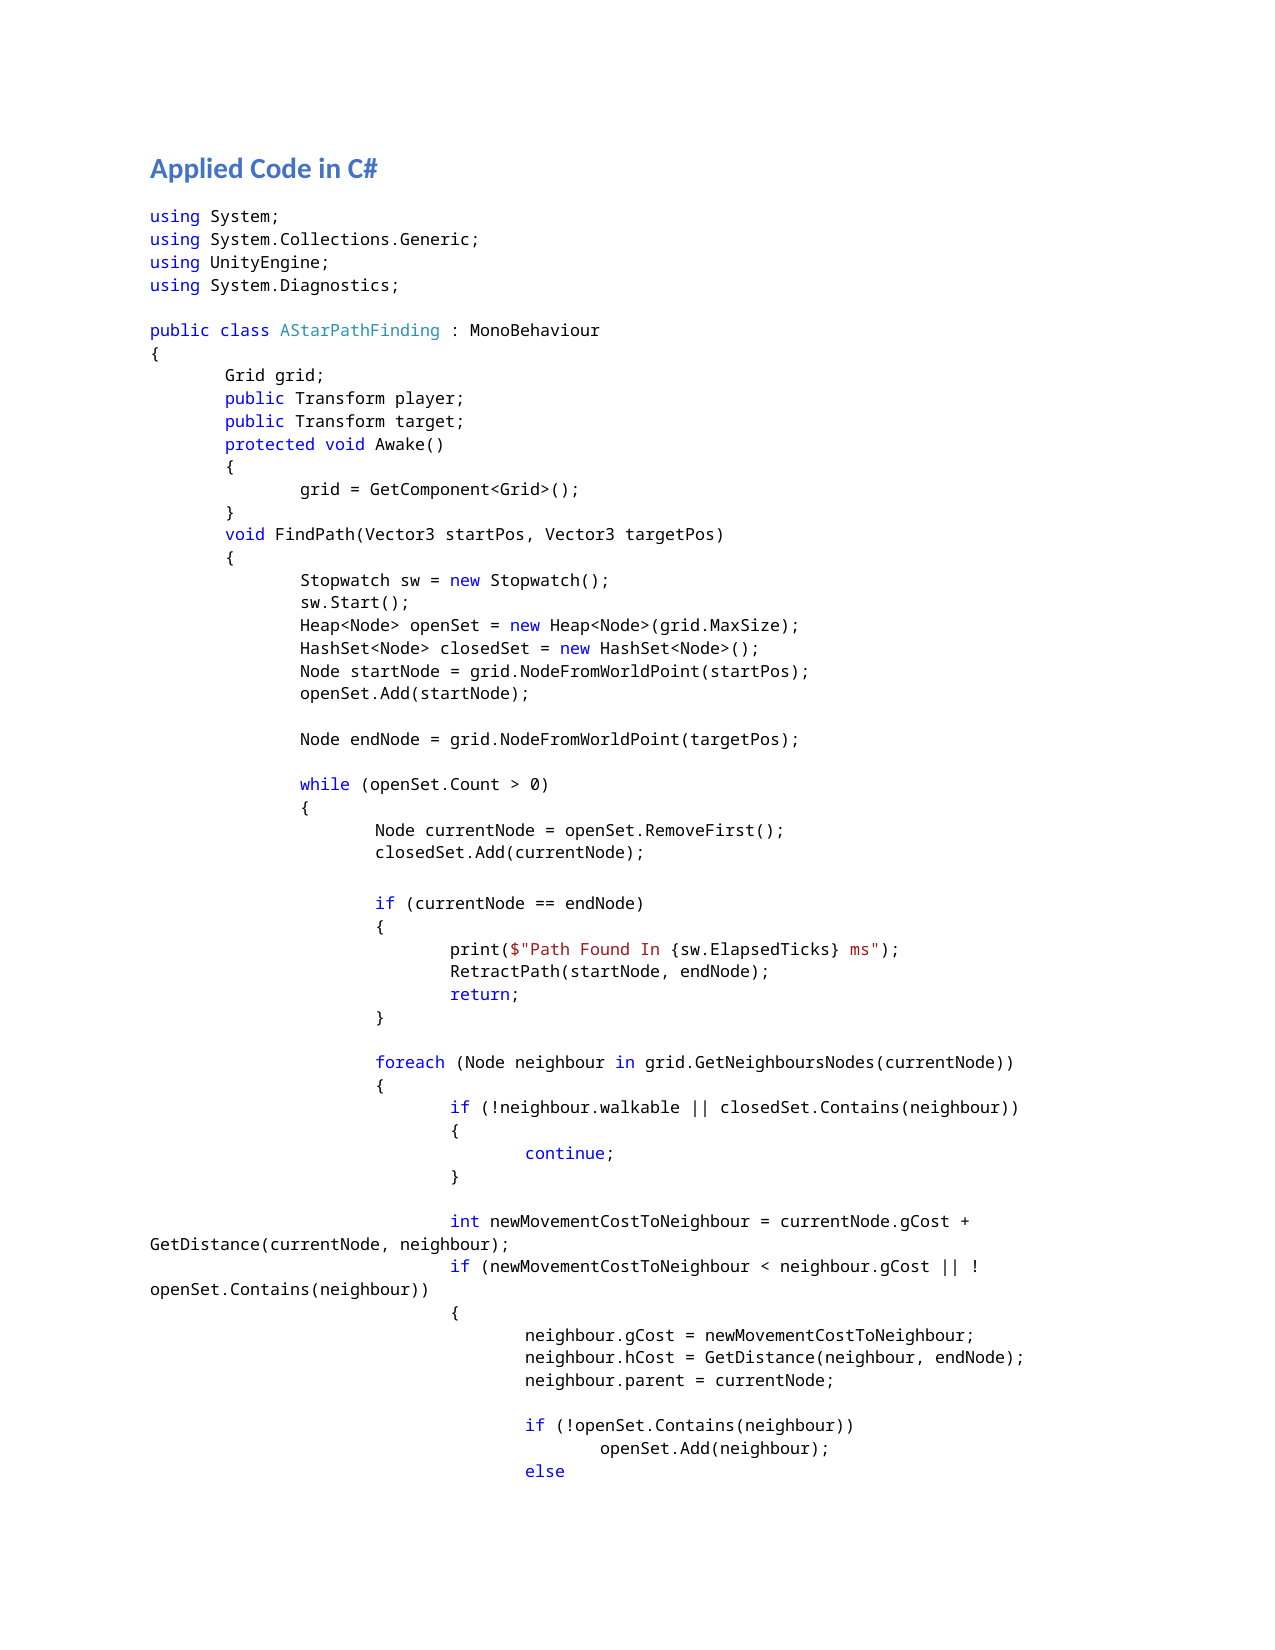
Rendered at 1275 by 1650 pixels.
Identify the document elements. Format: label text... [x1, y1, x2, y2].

text if (!neighbour.walkable || closedSet.Contains(neighbour)) [150, 1096, 1125, 1119]
text HashSet<Node> closedSet = new HashSet<Node>(); [150, 637, 1125, 659]
text Applied Code in C# [150, 150, 1125, 186]
text foreach (Node neighbour in grid.GetNeighboursNodes(currentNode)) [150, 1051, 1125, 1073]
text closedSet.Add(currentNode); [150, 841, 1125, 864]
text Stopwatch sw = new Stopwatch(); [150, 568, 1125, 591]
text } [150, 500, 1125, 523]
text return; [150, 982, 1125, 1005]
text grid = GetComponent<Grid>(); [150, 478, 1125, 500]
text { [150, 341, 1125, 364]
text using System.Collections.Generic; [150, 228, 1125, 251]
text neighbour.hCost = GetDistance(neighbour, endNode); [150, 1346, 1125, 1368]
text } [150, 1005, 1125, 1028]
text { [150, 1300, 1125, 1323]
text public class AStarPathFinding : MonoBehaviour [150, 319, 1125, 341]
text if (newMovementCostToNeighbour < neighbour.gCost || !openSet.Contains(neighbour)) [150, 1255, 1125, 1300]
text protected void Awake() [150, 432, 1125, 455]
text Heap<Node> openSet = new Heap<Node>(grid.MaxSize); [150, 614, 1125, 637]
text neighbour.gCost = newMovementCostToNeighbour; [150, 1323, 1125, 1346]
text int newMovementCostToNeighbour = currentNode.gCost + GetDistance(currentNode, neighbour); [150, 1209, 1125, 1255]
text { [150, 455, 1125, 478]
text openSet.Add(neighbour); [150, 1437, 1125, 1459]
text RetractPath(startNode, endNode); [150, 960, 1125, 982]
text else [150, 1459, 1125, 1482]
text { [150, 546, 1125, 568]
text using UnityEngine; [150, 251, 1125, 273]
text { [150, 914, 1125, 937]
text Node startNode = grid.NodeFromWorldPoint(startPos); [150, 659, 1125, 682]
text while (openSet.Count > 0) [150, 773, 1125, 796]
text public Transform target; [150, 409, 1125, 432]
text public Transform player; [150, 387, 1125, 409]
text using System.Diagnostics; [150, 273, 1125, 296]
text Grid grid; [150, 364, 1125, 387]
text continue; [150, 1141, 1125, 1164]
text { [150, 1119, 1125, 1141]
text neighbour.parent = currentNode; [150, 1368, 1125, 1391]
text using System; [150, 205, 1125, 228]
text void FindPath(Vector3 startPos, Vector3 targetPos) [150, 523, 1125, 546]
text if (currentNode == endNode) [150, 892, 1125, 914]
text print($"Path Found In {sw.ElapsedTicks} ms"); [150, 937, 1125, 960]
text if (!openSet.Contains(neighbour)) [150, 1414, 1125, 1437]
text Node currentNode = openSet.RemoveFirst(); [150, 818, 1125, 841]
text sw.Start(); [150, 591, 1125, 614]
text openSet.Add(startNode); [150, 682, 1125, 705]
text { [150, 796, 1125, 818]
text Node endNode = grid.NodeFromWorldPoint(targetPos); [150, 727, 1125, 750]
text { [150, 1073, 1125, 1096]
text } [150, 1164, 1125, 1187]
